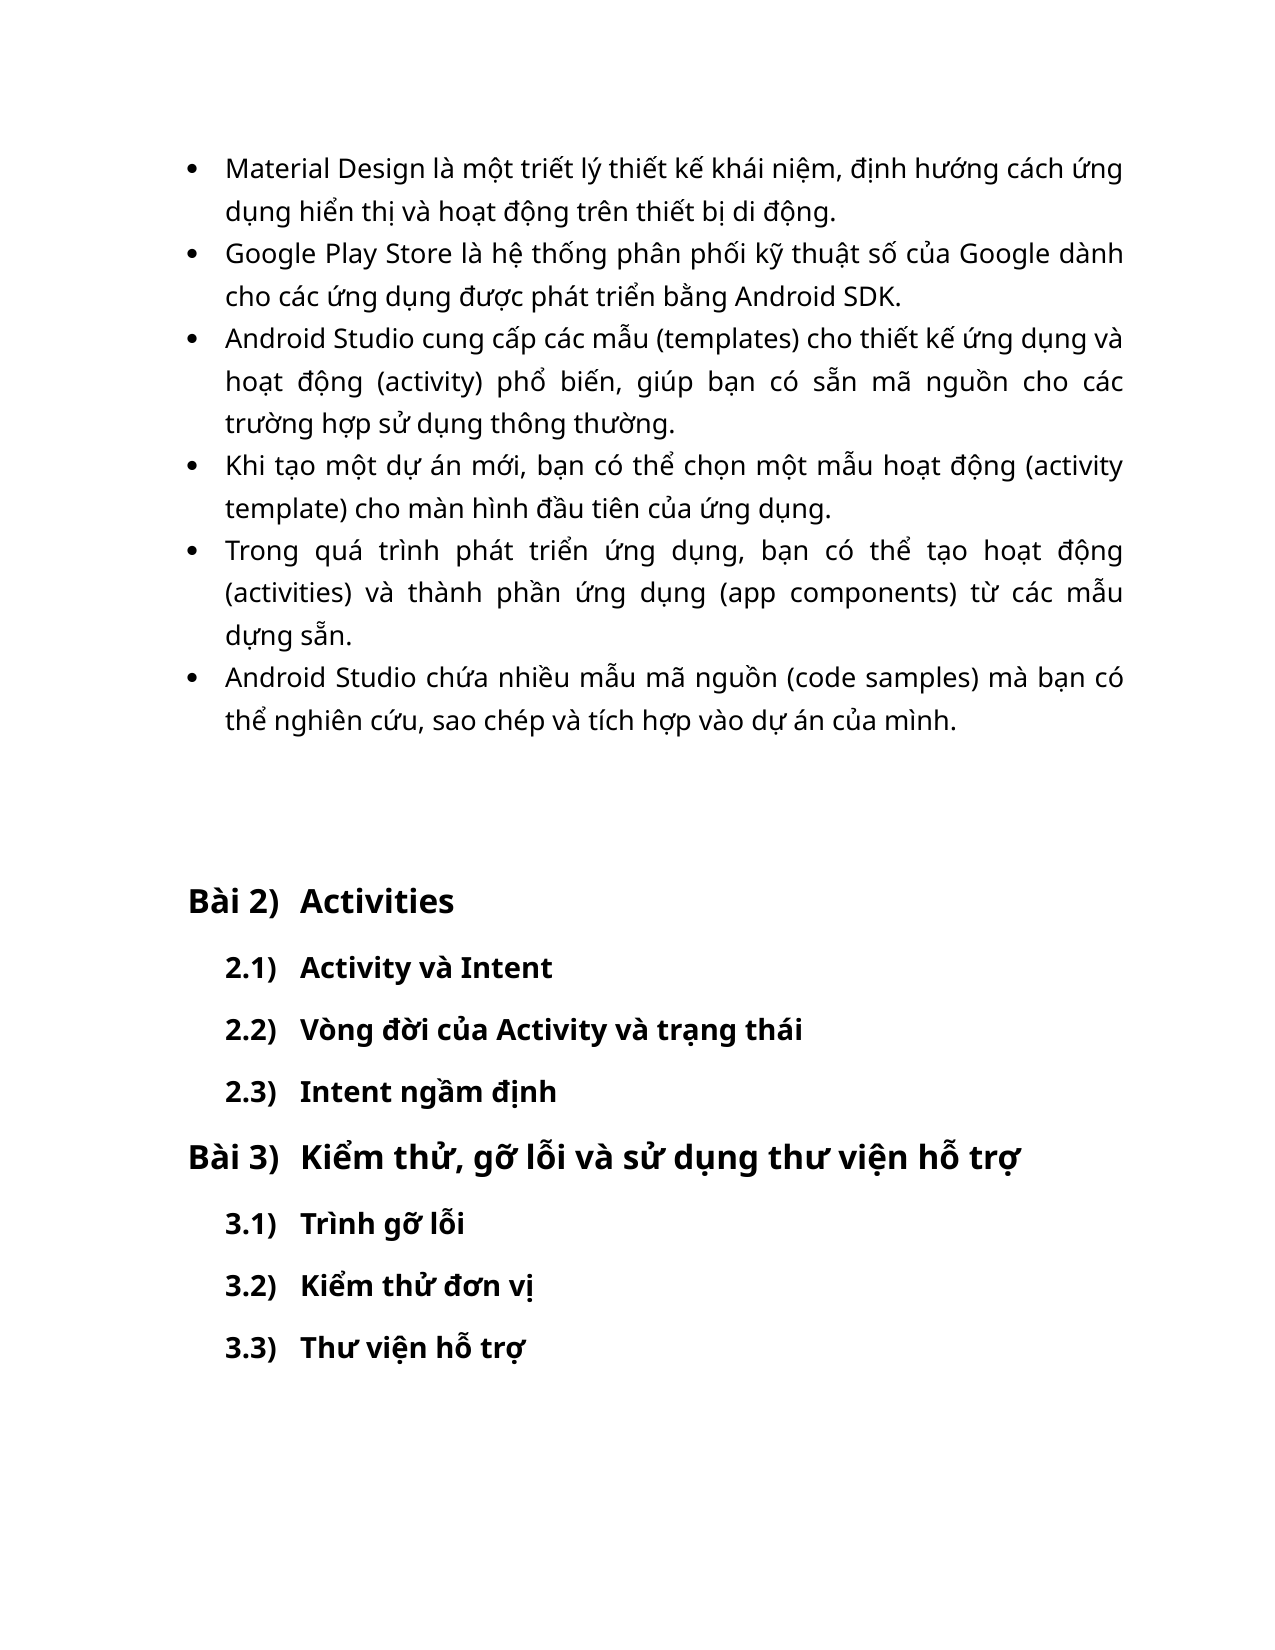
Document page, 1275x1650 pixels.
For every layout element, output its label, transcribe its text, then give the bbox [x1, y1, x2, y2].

subtitle Vòng đời của Activity và trạng thái [225, 1009, 1125, 1049]
subtitle Activities [187, 878, 1125, 924]
subtitle Kiểm thử, gỡ lỗi và sử dụng thư viện hỗ trợ [187, 1134, 1125, 1179]
subtitle Thư viện hỗ trợ [225, 1327, 1125, 1367]
list Google Play Store là hệ thống phân phối kỹ thuật số của Google dành cho các ứng dụng được phát triển bằng Android SDK. [187, 235, 1125, 314]
subtitle Activity và Intent [225, 947, 1125, 987]
list Android Studio chứa nhiều mẫu mã nguồn (code samples) mà bạn có thể nghiên cứu, sao chép và tích hợp vào dự án của mình. [187, 659, 1125, 738]
subtitle Kiểm thử đơn vị [225, 1265, 1125, 1305]
list Khi tạo một dự án mới, bạn có thể chọn một mẫu hoạt động (activity template) cho màn hình đầu tiên của ứng dụng. [187, 447, 1125, 526]
subtitle Intent ngầm định [225, 1072, 1125, 1111]
list Material Design là một triết lý thiết kế khái niệm, định hướng cách ứng dụng hiển thị và hoạt động trên thiết bị di động. [187, 150, 1125, 229]
list Android Studio cung cấp các mẫu (templates) cho thiết kế ứng dụng và hoạt động (activity) phổ biến, giúp bạn có sẵn mã nguồn cho các trường hợp sử dụng thông thường. [187, 319, 1125, 441]
subtitle Trình gỡ lỗi [225, 1203, 1125, 1243]
list Trong quá trình phát triển ứng dụng, bạn có thể tạo hoạt động (activities) và thành phần ứng dụng (app components) từ các mẫu dựng sẵn. [187, 532, 1125, 653]
